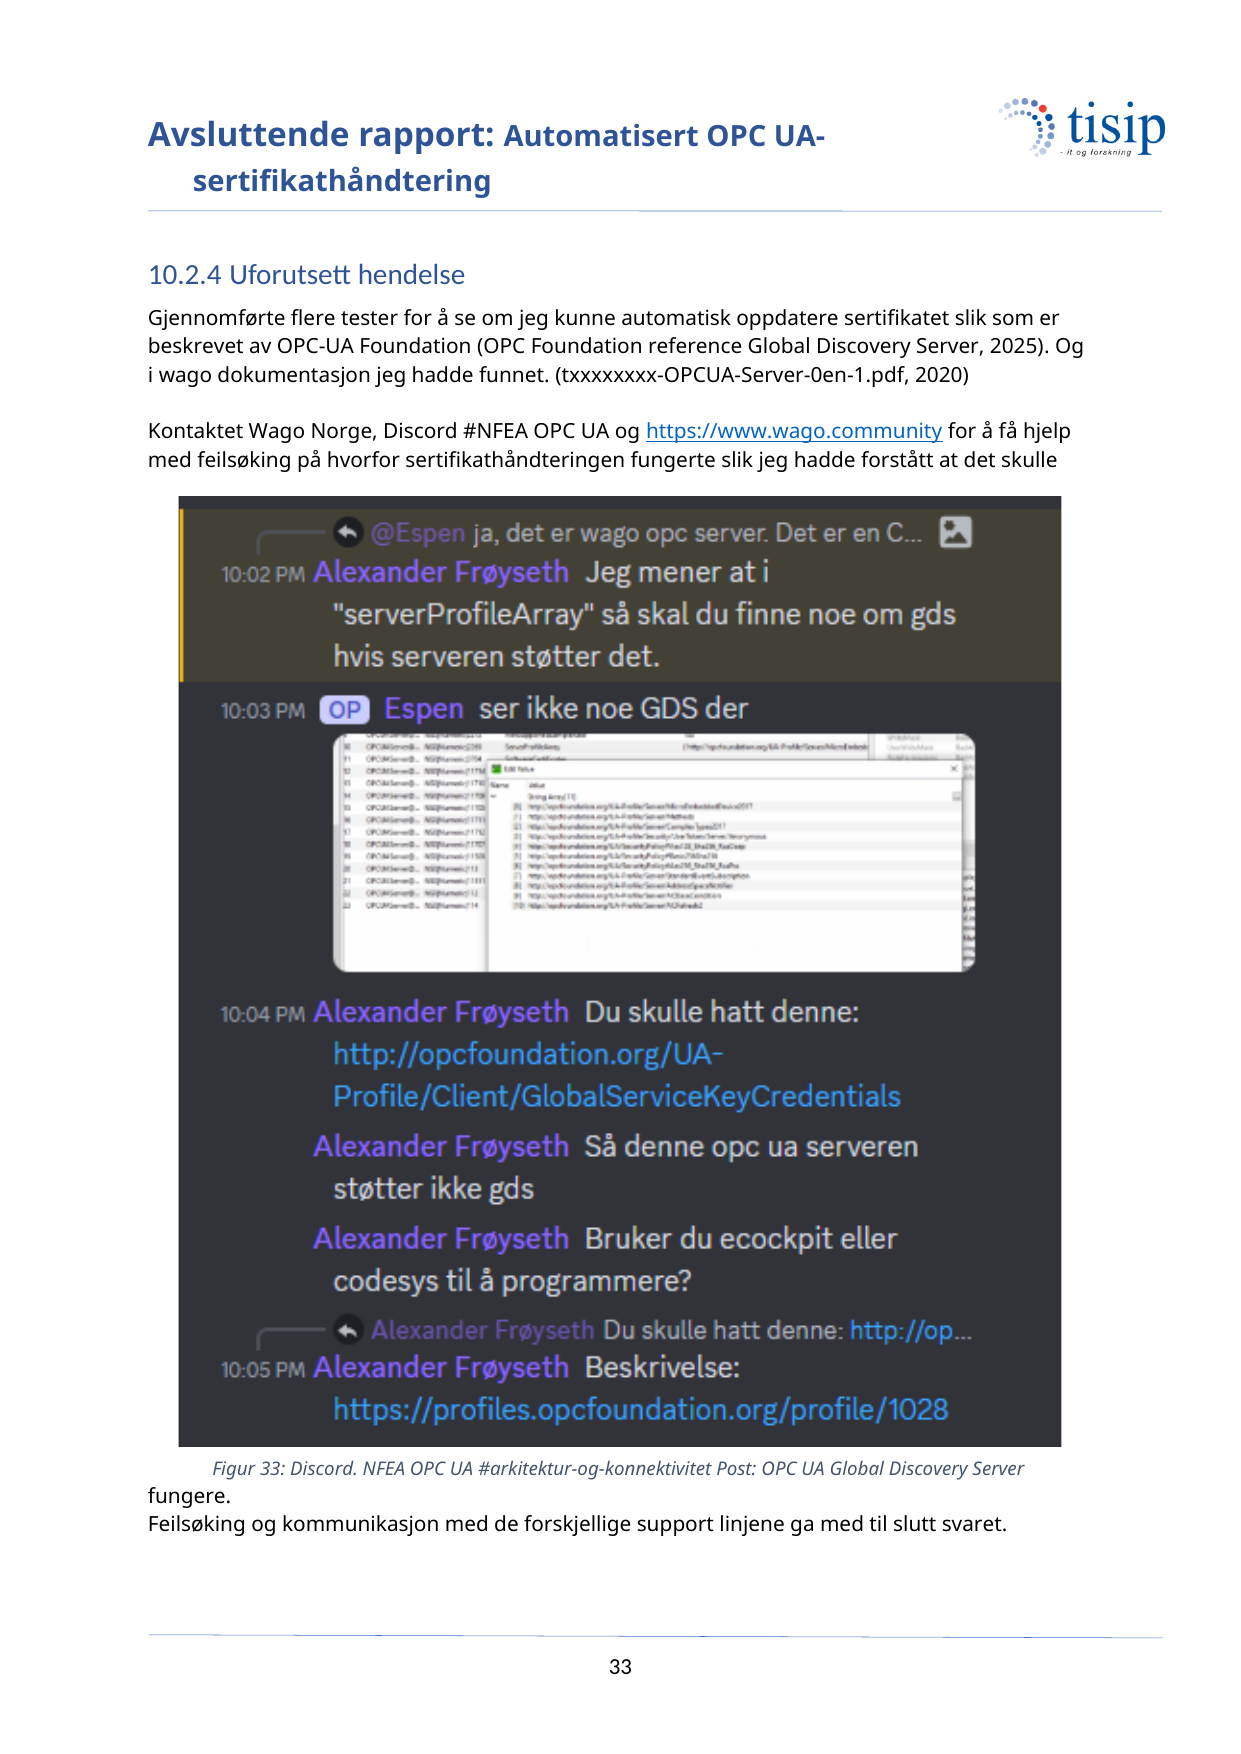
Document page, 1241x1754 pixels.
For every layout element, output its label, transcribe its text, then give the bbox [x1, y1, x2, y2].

picture [178, 496, 1062, 1447]
picture [991, 92, 1169, 160]
text Feilsøking og kommunikasjon med de forskjellige support linjene ga med til slutt svaret. [148, 1509, 1093, 1538]
text Gjennomførte flere tester for å se om jeg kunne automatisk oppdatere sertifikatet slik som er beskrevet av OPC-UA Foundation . Og i wago dokumentasjon jeg hadde funnet. [148, 303, 1093, 388]
subtitle Uforutsett hendelse [148, 256, 1093, 292]
